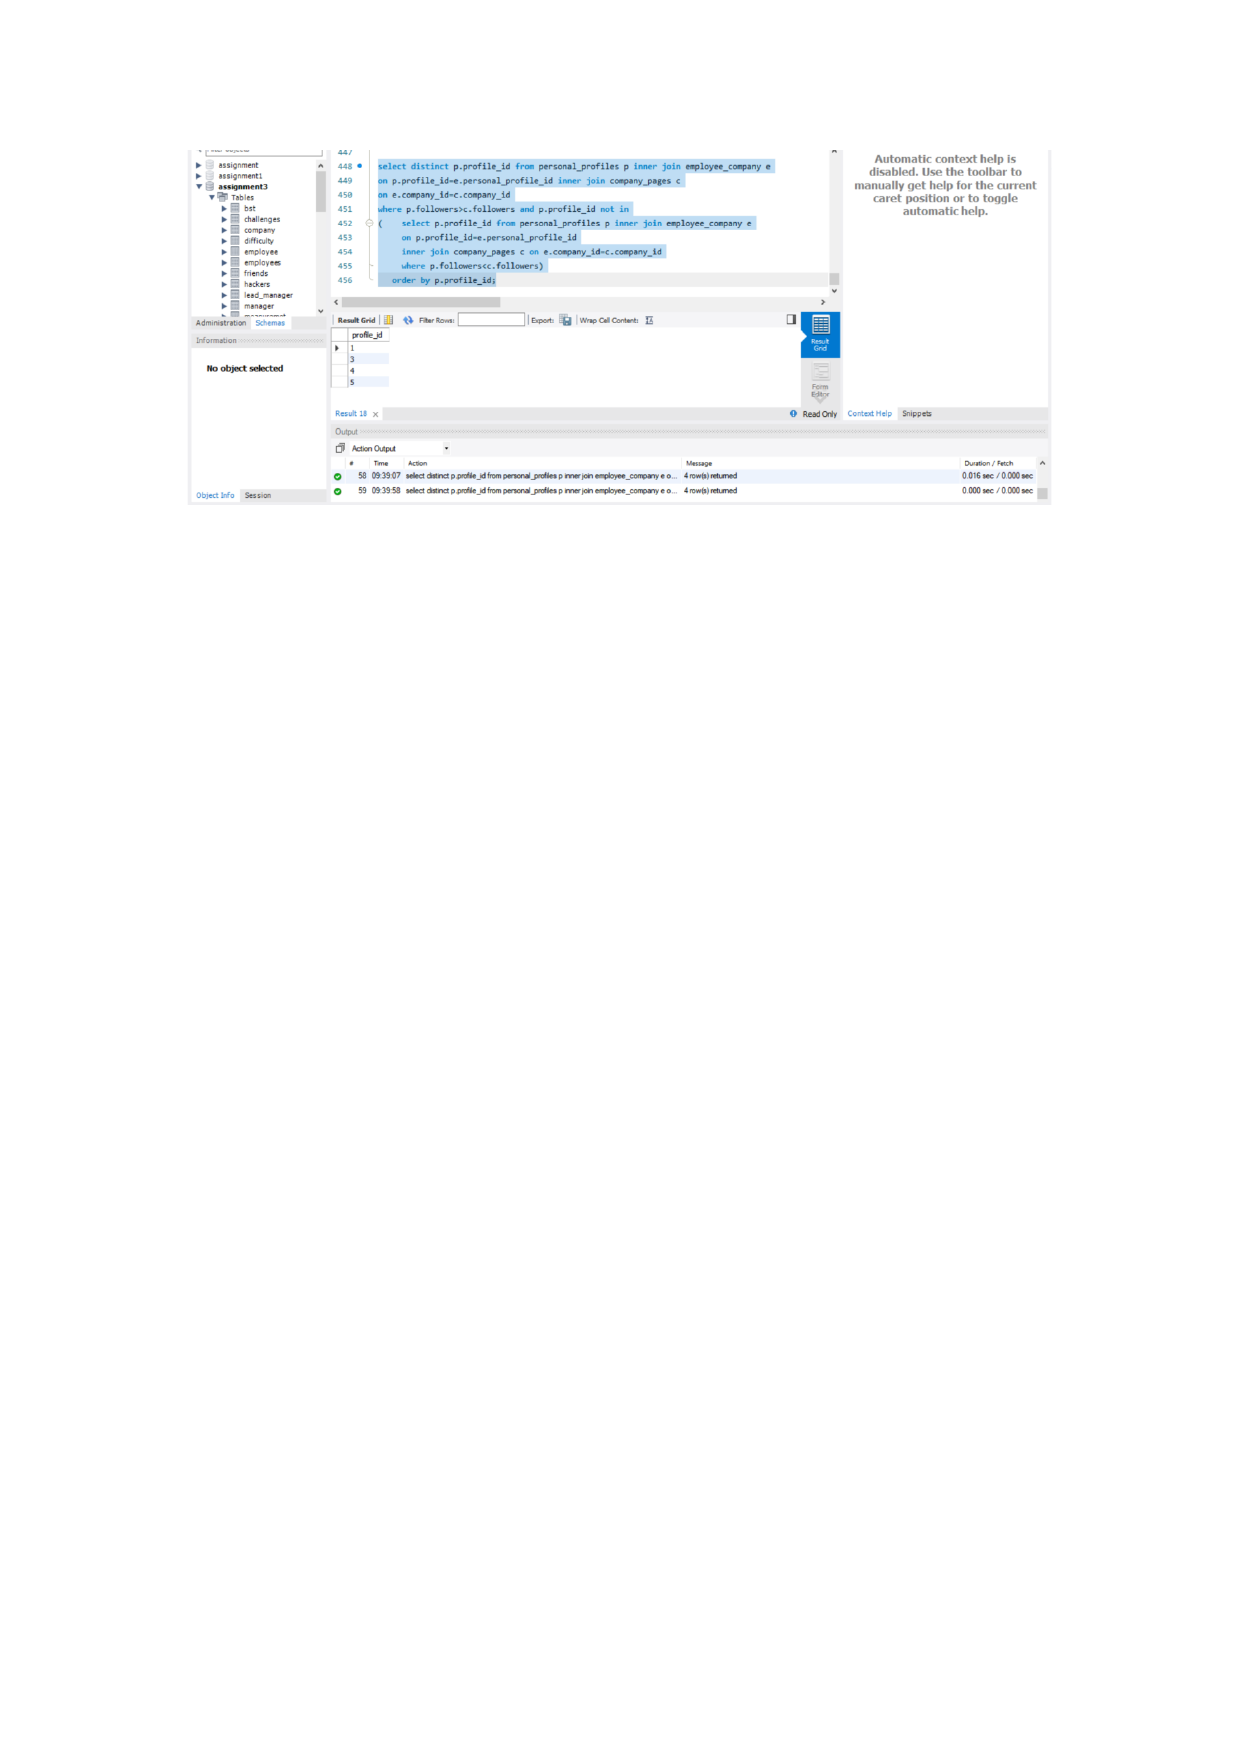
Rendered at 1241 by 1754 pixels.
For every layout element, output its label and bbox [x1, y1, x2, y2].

picture [187, 150, 1052, 505]
